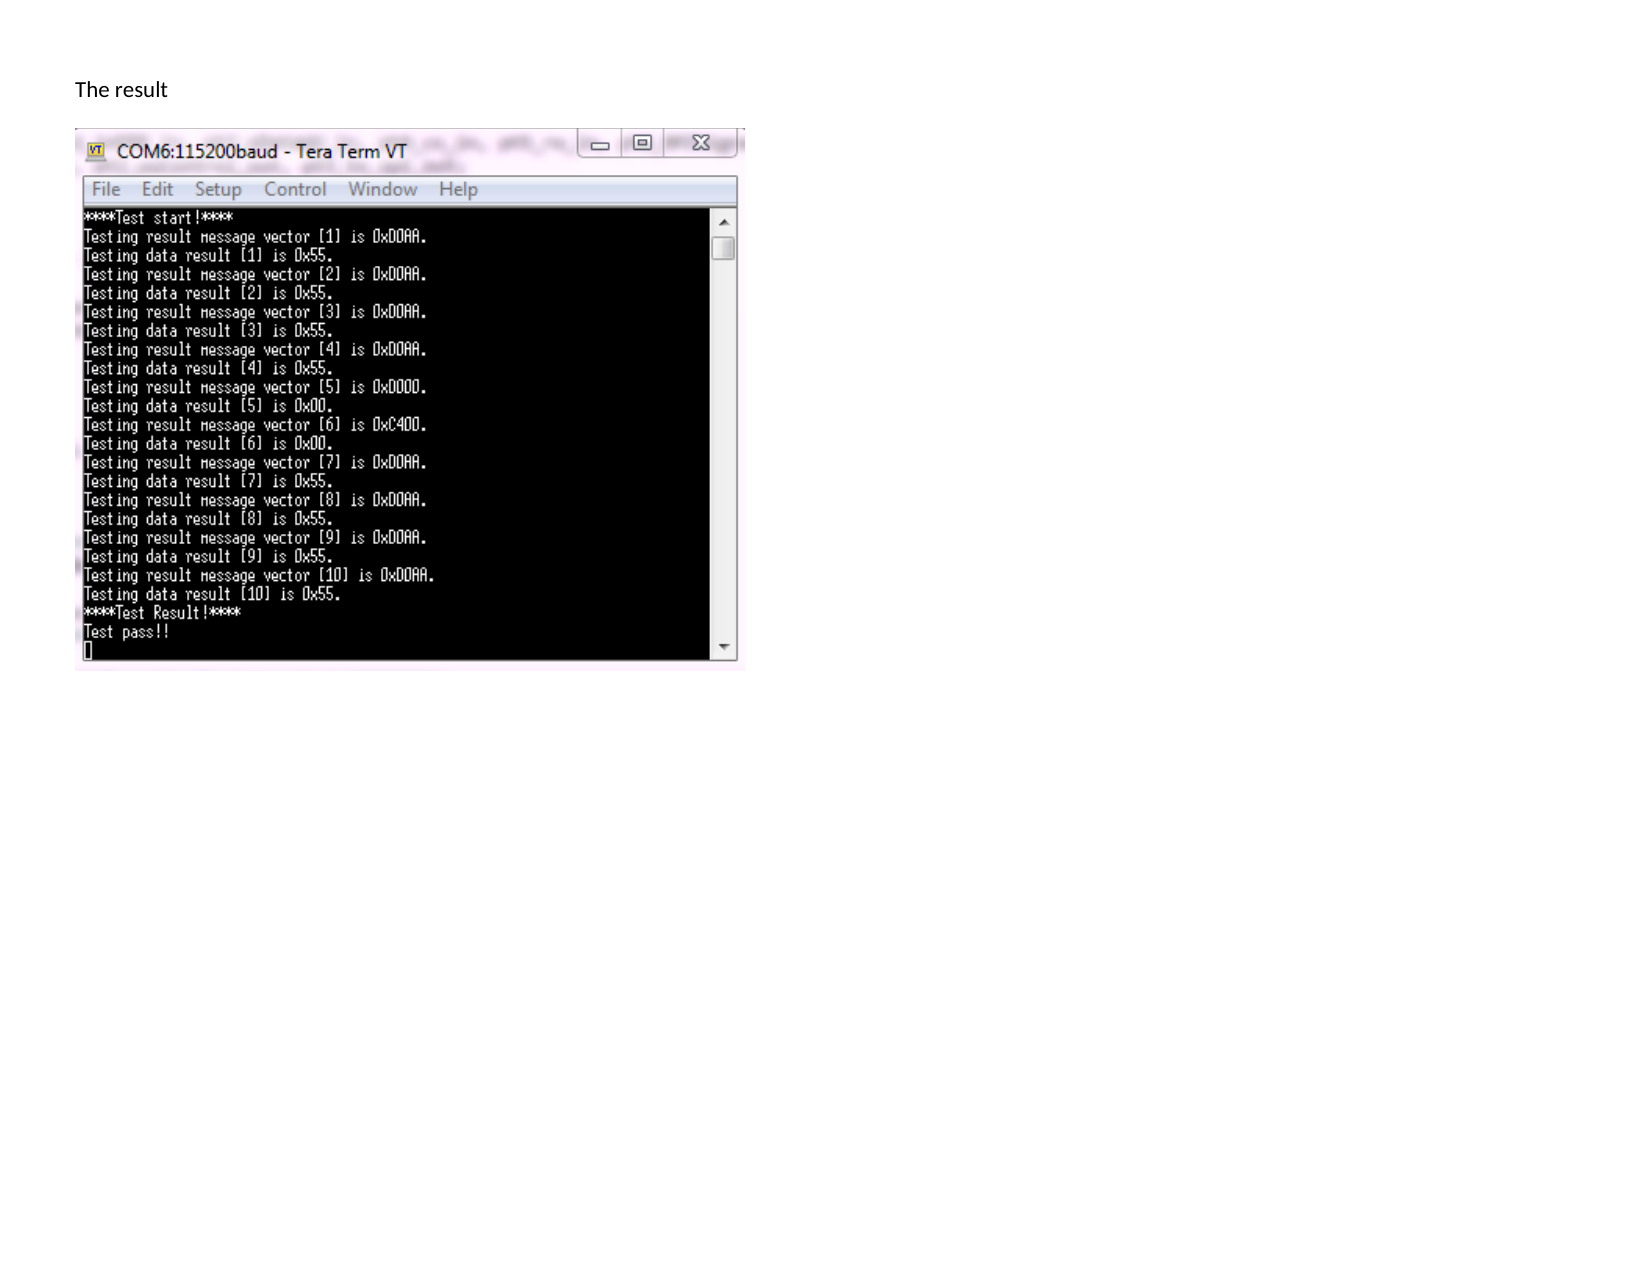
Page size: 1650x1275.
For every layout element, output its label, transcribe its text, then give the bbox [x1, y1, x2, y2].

text The result [75, 75, 1575, 103]
picture [75, 128, 746, 671]
